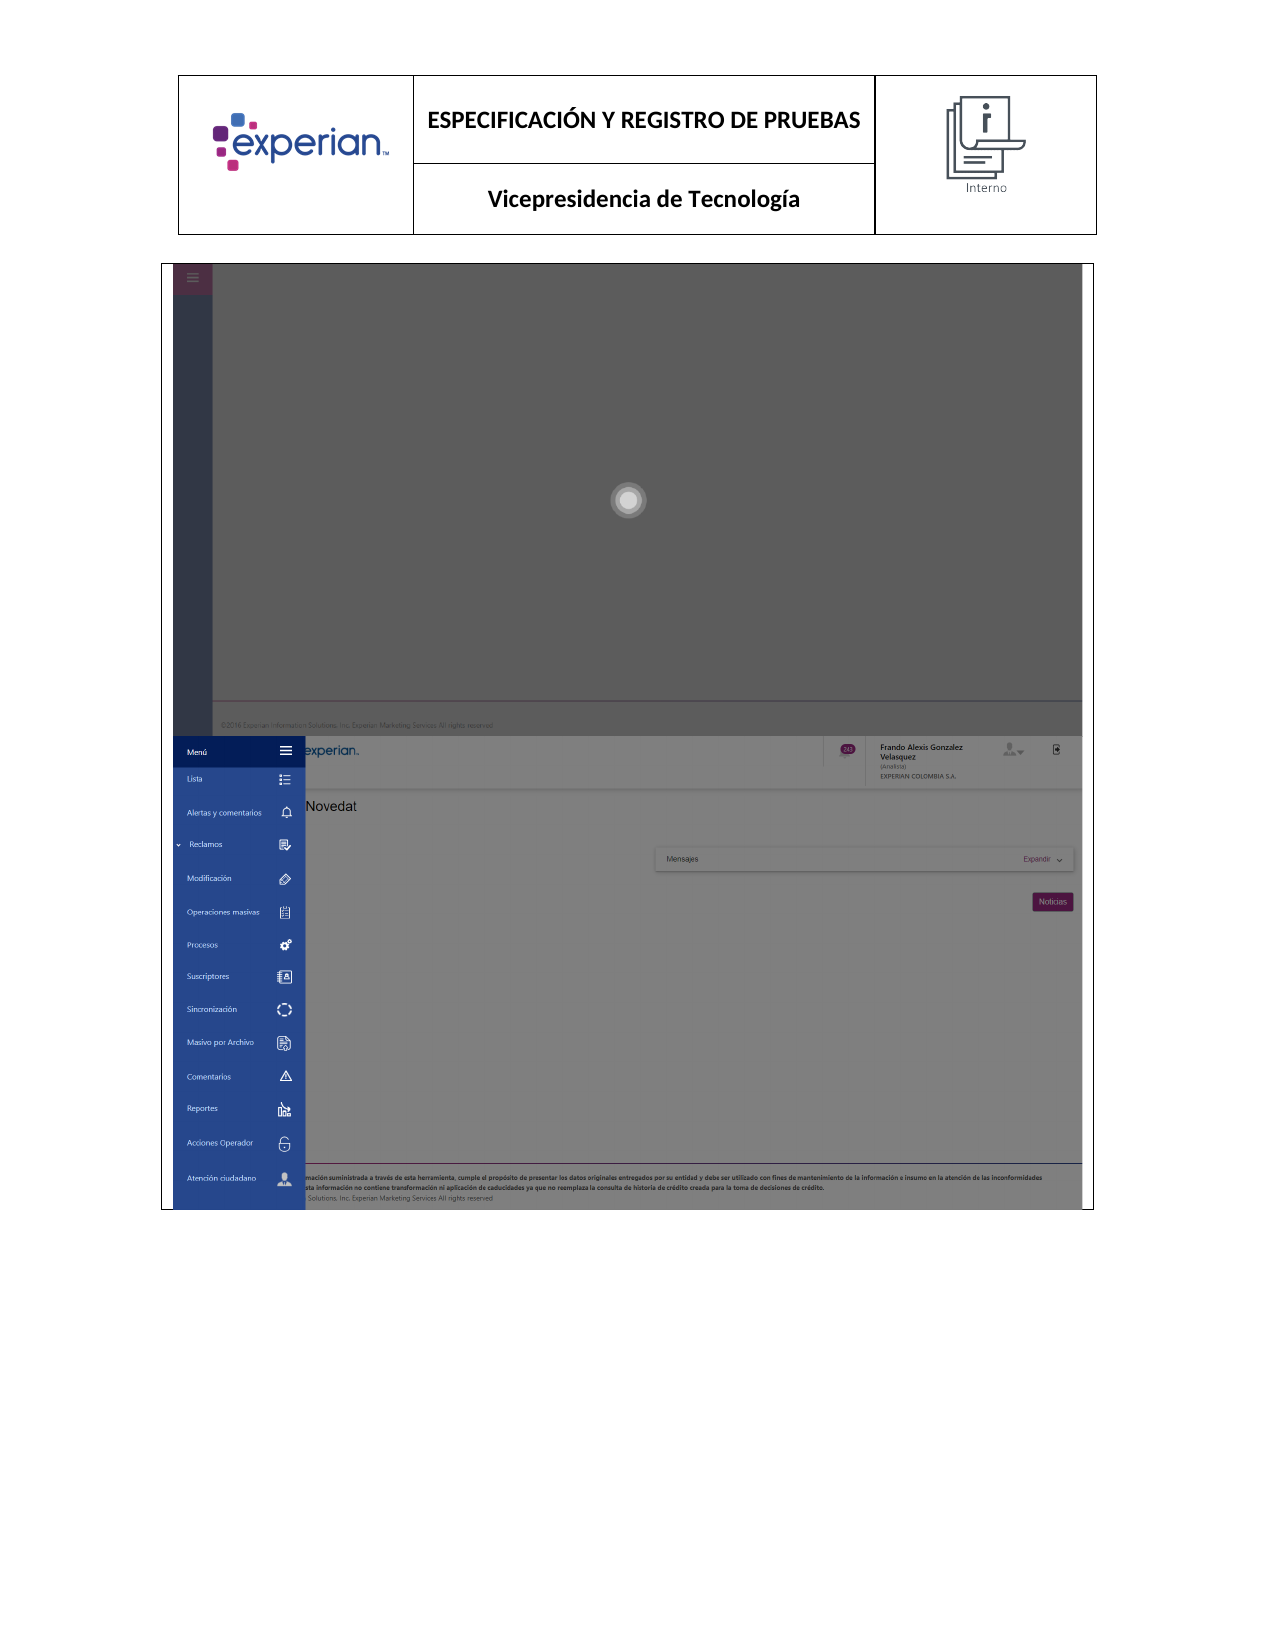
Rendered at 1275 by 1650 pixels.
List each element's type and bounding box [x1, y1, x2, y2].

picture [173, 264, 1083, 1210]
table_cell [1083, 264, 1093, 1209]
picture [191, 91, 401, 192]
picture [946, 91, 1026, 193]
table_cell [162, 264, 173, 1209]
